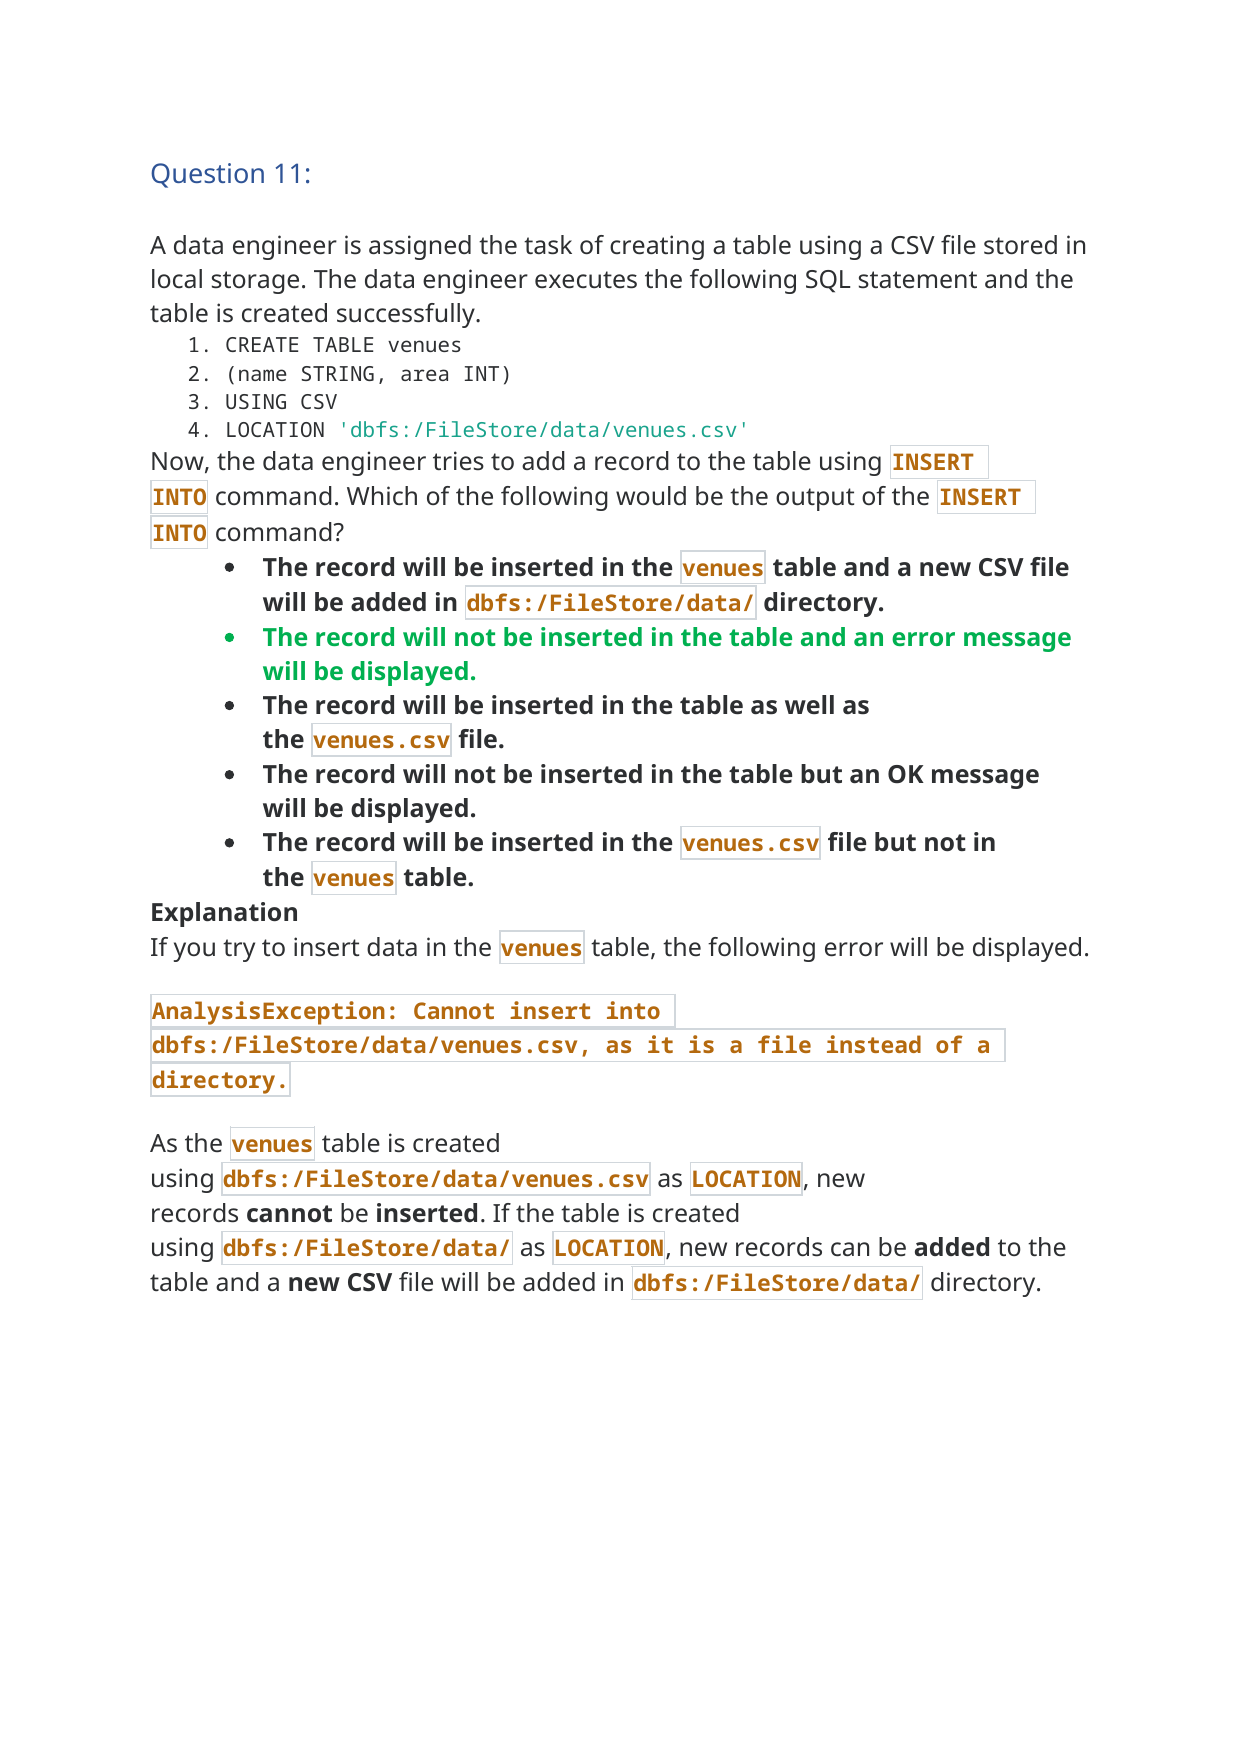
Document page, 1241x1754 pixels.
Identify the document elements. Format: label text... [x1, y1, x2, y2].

list The record will be inserted in the venues.csv file but not in the venues table. [225, 825, 1090, 895]
text If you try to insert data in the venues table, the following error will be displayed. [150, 929, 1090, 964]
list USING CSV [187, 387, 1090, 416]
list (name STRING, area INT) [187, 359, 1090, 387]
text Explanation [150, 895, 1090, 929]
list The record will not be inserted in the table but an OK message will be displayed. [225, 757, 1090, 825]
list CREATE TABLE venues [187, 330, 1090, 359]
list The record will be inserted in the table as well as the venues.csv file. [225, 688, 1090, 757]
list LOCATION 'dbfs:/FileStore/data/venues.csv' [187, 416, 1090, 444]
list The record will be inserted in the venues table and a new CSV file will be added in dbfs:/FileStore/data/ directory. [225, 549, 1090, 619]
text AnalysisException: Cannot insert into dbfs:/FileStore/data/venues.csv, as it is a file instead of a directory. [291, 993, 1090, 1097]
list The record will not be inserted in the table and an error message will be displayed. [225, 619, 1090, 688]
text A data engineer is assigned the task of creating a table using a CSV file stored in local storage. The data engineer executes the following SQL statement and the table is created successfully. [150, 228, 1090, 330]
text As the venues table is created using dbfs:/FileStore/data/venues.csv as LOCATION, new records cannot be inserted. If the table is created using dbfs:/FileStore/data/ as LOCATION, new records can be added to the table and a new CSV file will be added in dbfs:/FileStore/data/ directory. [150, 1126, 1090, 1300]
text Now, the data engineer tries to add a record to the table using INSERT INTO command. Which of the following would be the output of the INSERT INTO command? [150, 444, 1090, 549]
subtitle Question 11: [150, 154, 1090, 191]
